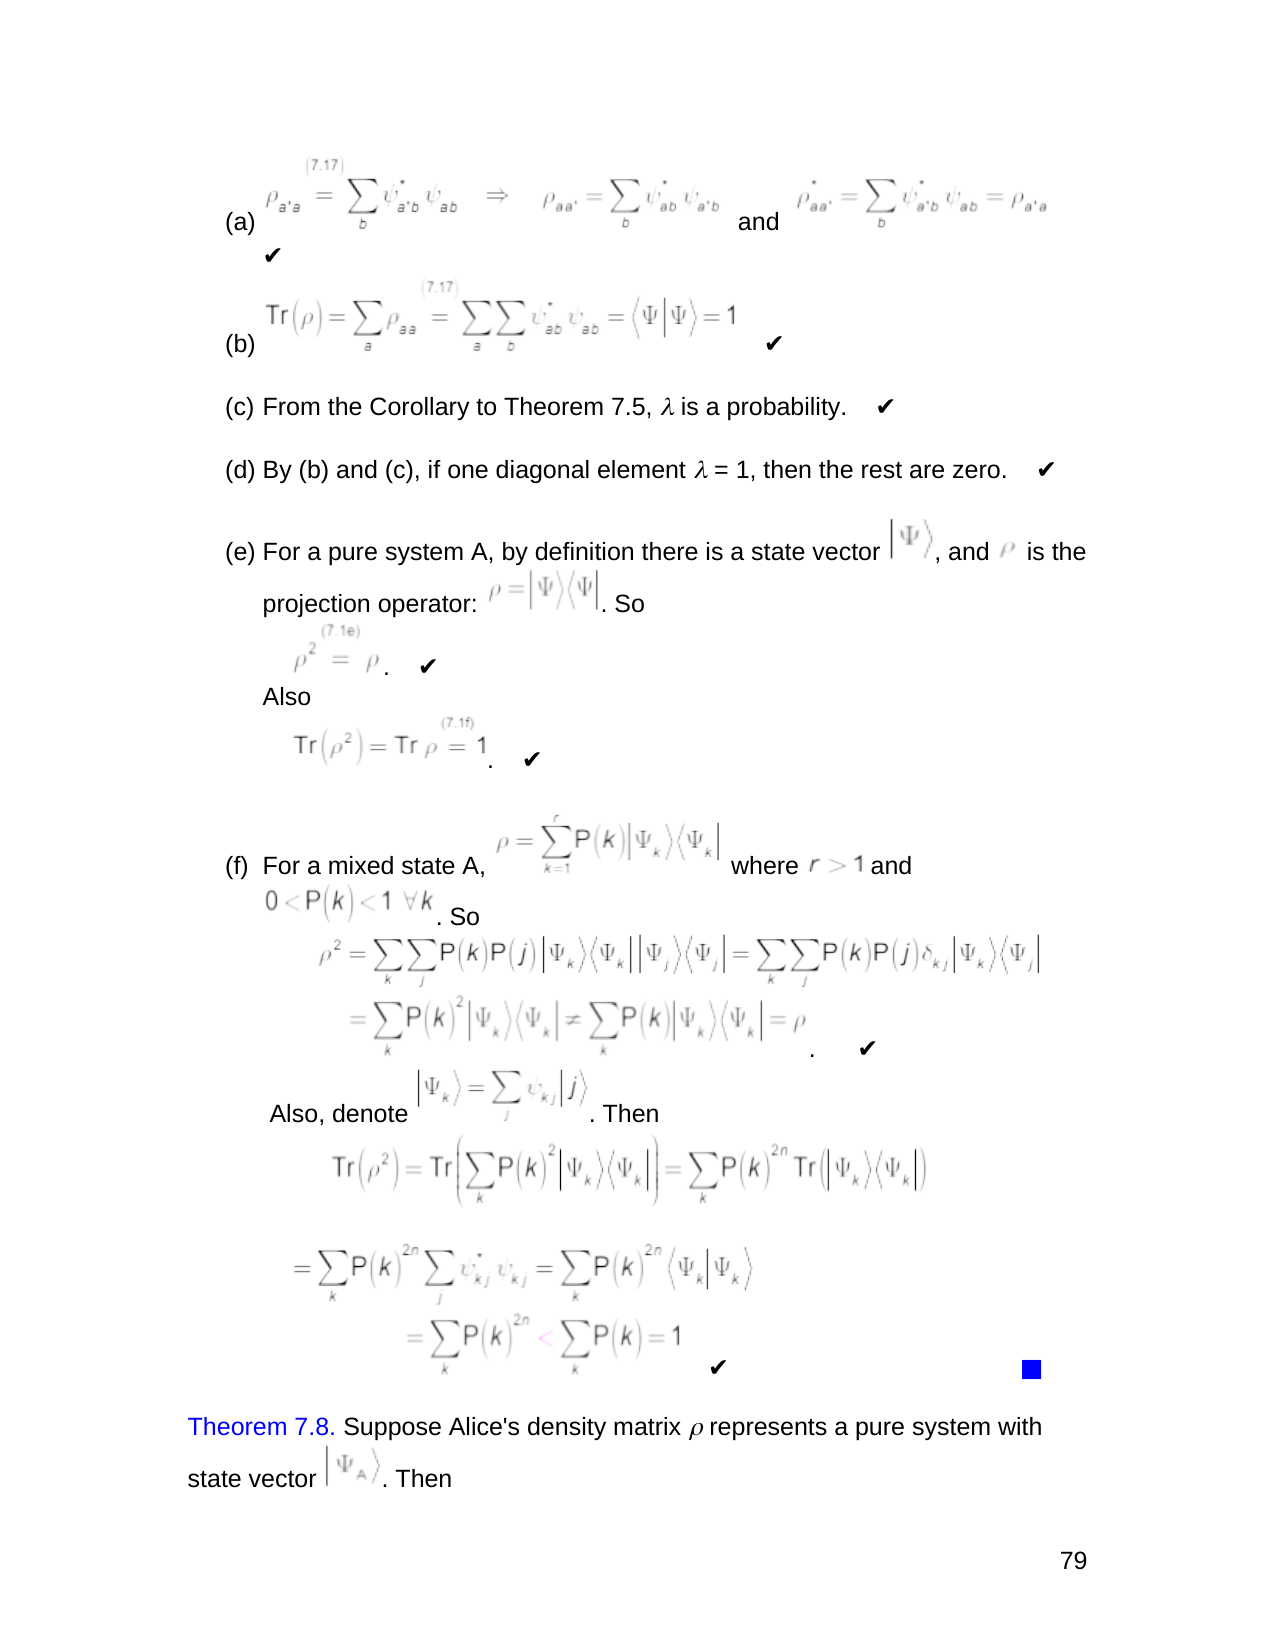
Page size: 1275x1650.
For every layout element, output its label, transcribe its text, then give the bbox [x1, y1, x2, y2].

list For a pure system A, by definition there is a state vector , and is the projection operator: . So [225, 514, 1087, 617]
list and ✔ [225, 150, 1087, 272]
list By (b) and (c), if one diagonal element  = 1, then the rest are zero. ✔ [225, 452, 1087, 486]
text Also [262, 682, 1087, 711]
list From the Corollary to Theorem 7.5,  is a probability. ✔ [225, 389, 1087, 423]
text ✔ ■ [291, 1307, 1087, 1383]
text Also, denote . Then [262, 1065, 1087, 1128]
text . ✔ [262, 711, 1087, 776]
list For a mixed state A, where and . So [225, 805, 1087, 931]
text . ✔ [225, 989, 1087, 1065]
text . ✔ [262, 617, 1087, 682]
text Theorem 7.8. Suppose Alice's density matrix  represents a pure system with state vector . Then [187, 1412, 1087, 1493]
list ✔ [225, 272, 1087, 360]
